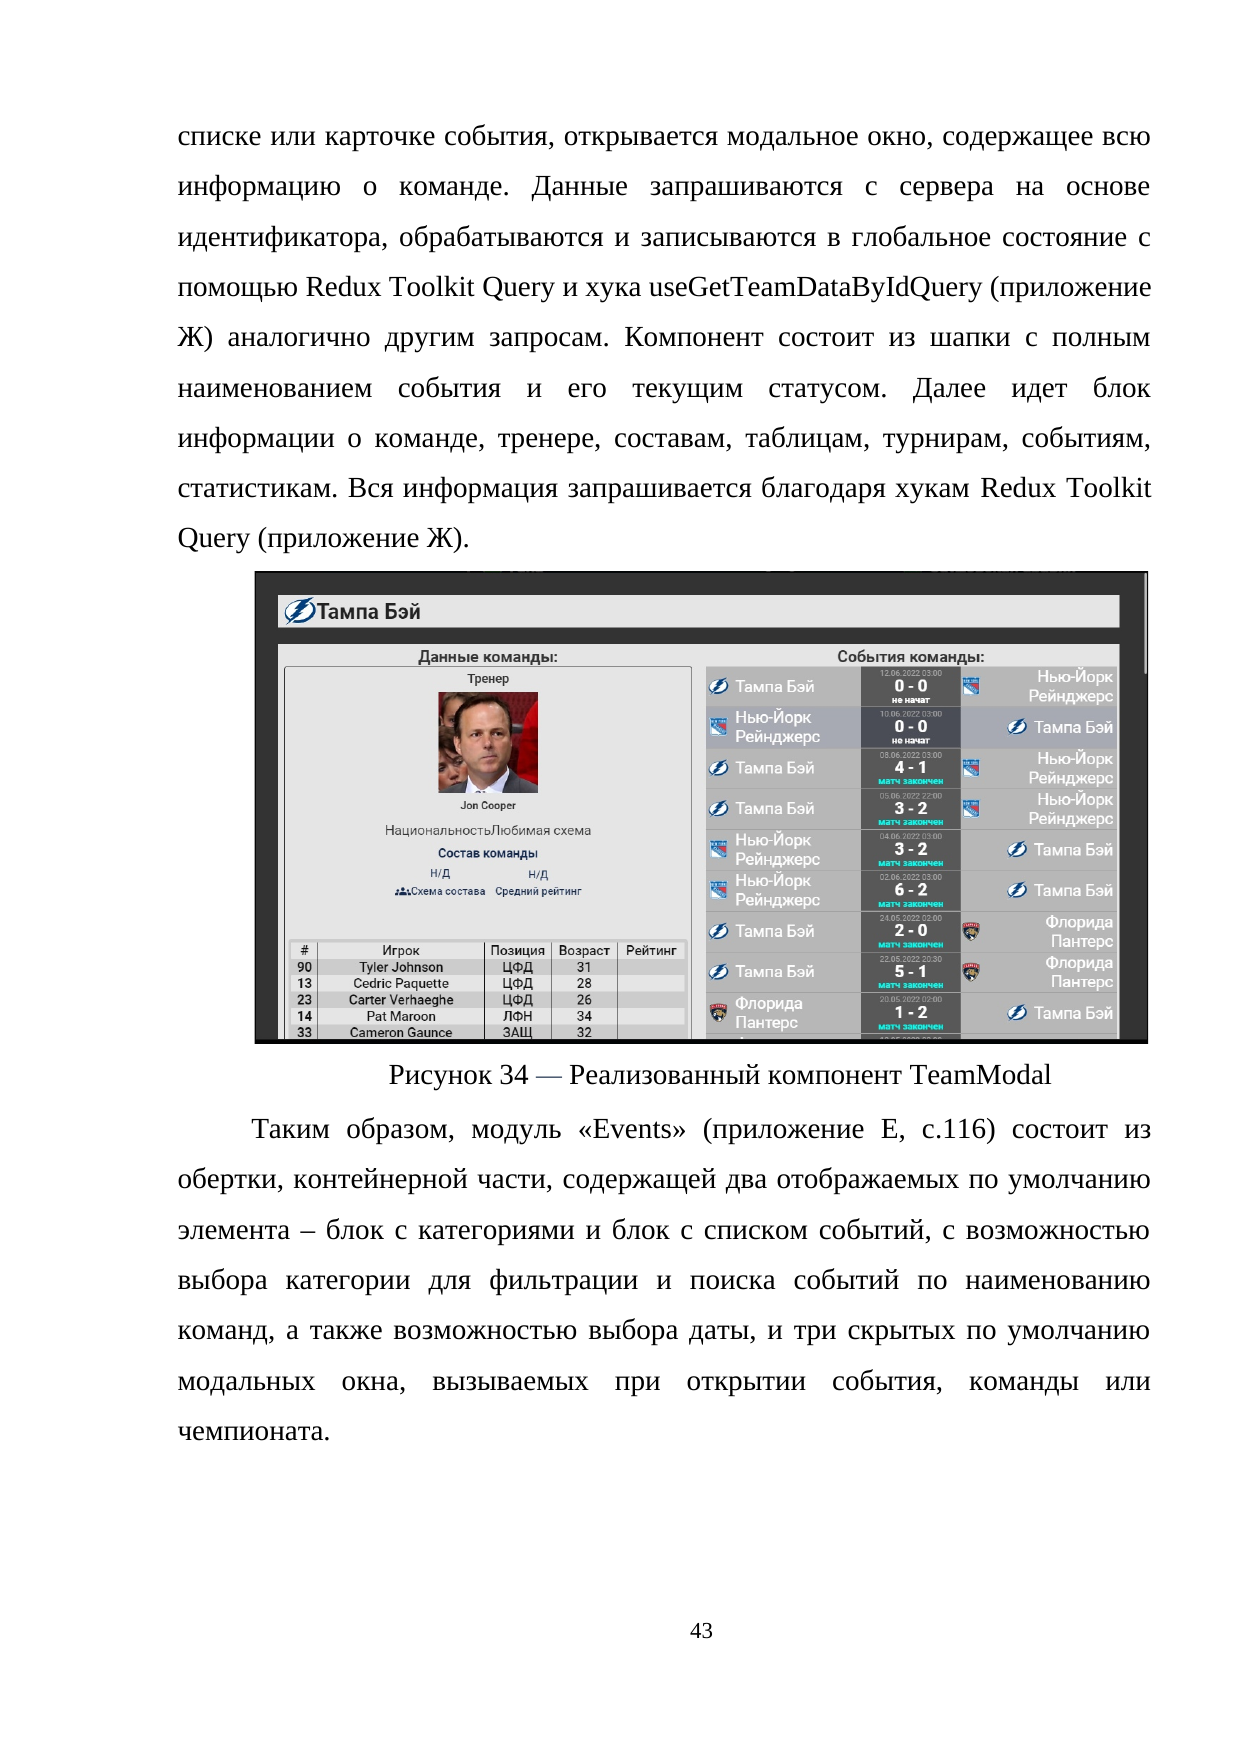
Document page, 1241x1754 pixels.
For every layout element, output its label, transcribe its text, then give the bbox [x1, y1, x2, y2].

text Таким образом, модуль «Events» (приложение Е, с.116) состоит из обертки, контейнерной части, содержащей два отображаемых по умолчанию элемента – блок с категориями и блок с списком событий, с возможностью выбора категории для фильтрации и поиска событий по наименованию команд, а также возможностью выбора даты, и три скрытых по умолчанию модальных окна, вызываемых при открытии события, команды или чемпионата. [177, 1111, 1152, 1447]
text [177, 118, 1152, 554]
text Рисунок 34 — Реализованный компонент TeamModal [288, 1057, 1152, 1090]
picture [254, 571, 1149, 1044]
